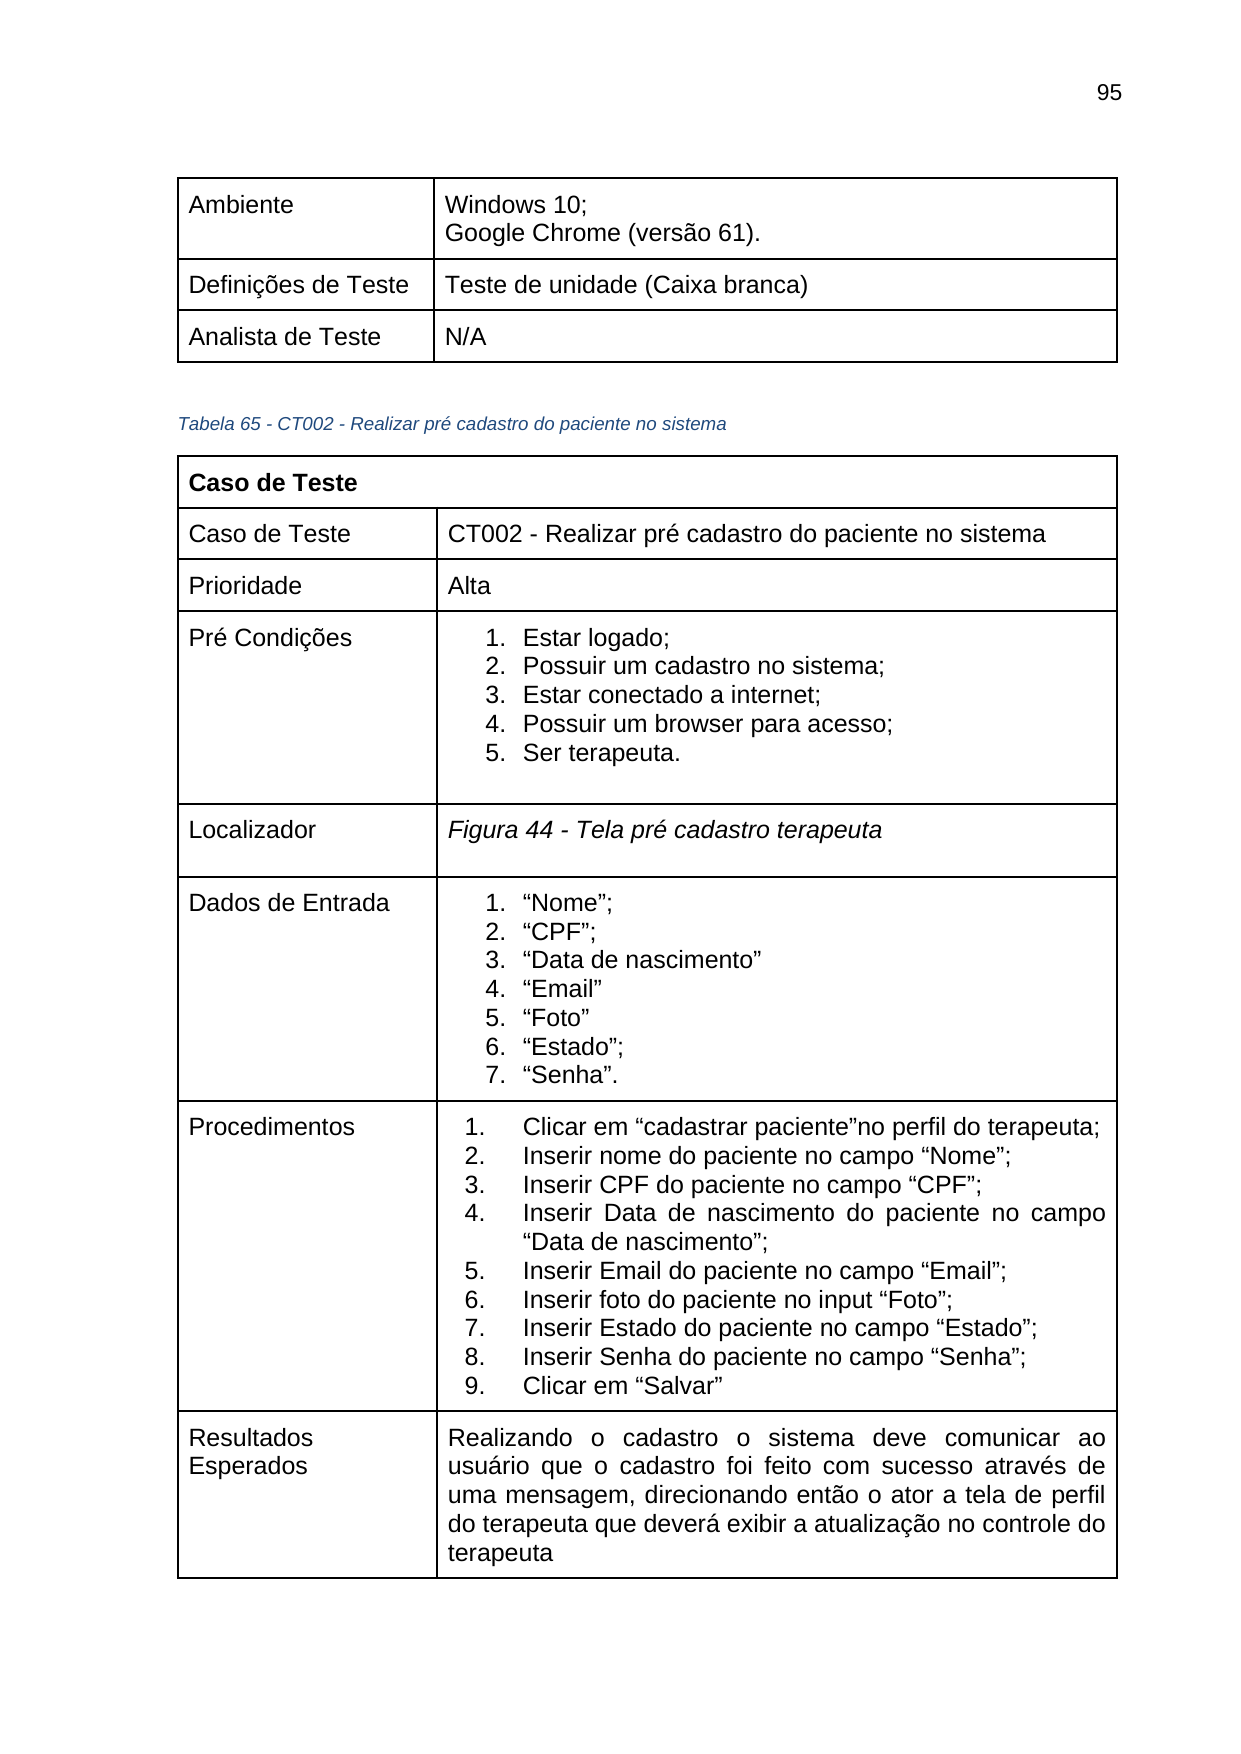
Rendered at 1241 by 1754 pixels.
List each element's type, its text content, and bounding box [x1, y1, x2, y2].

table_cell Procedimentos [179, 1102, 436, 1410]
table_cell CT002 - Realizar pré cadastro do paciente no sistema [438, 509, 1116, 558]
table_header Caso de Teste [179, 457, 1116, 507]
table_cell N/A [435, 311, 1116, 361]
table_cell Ambiente [179, 179, 433, 258]
table_cell Dados de Entrada [179, 878, 436, 1100]
table_cell “Nome”; “CPF”; “Data de nascimento” “Email” “Foto” “Estado”; “Senha”. [438, 878, 1116, 1100]
table_cell Windows 10; Google Chrome (versão 61). [435, 179, 1116, 258]
table_cell Alta [438, 560, 1116, 610]
table_cell Pré Condições [179, 612, 436, 803]
table_cell Caso de Teste [179, 509, 436, 558]
table_cell Localizador [179, 805, 436, 876]
table_cell Teste de unidade (Caixa branca) [435, 260, 1116, 309]
table_cell Clicar em “cadastrar paciente”no perfil do terapeuta; Inserir nome do paciente no campo “Nome”; Inserir CPF do paciente no campo “CPF”; Inserir Data de nascimento do paciente no campo “Data de nascimento”; Inserir Email do paciente no campo “Email”; Inserir foto do paciente no input “Foto”; Inserir Estado do paciente no campo “Estado”; Inserir Senha do paciente no campo “Senha”; Clicar em “Salvar” [438, 1102, 1116, 1410]
table_cell Resultados Esperados [179, 1412, 436, 1577]
table_cell Prioridade [179, 560, 436, 610]
table_cell Analista de Teste [179, 311, 433, 361]
table_cell Estar logado; Possuir um cadastro no sistema; Estar conectado a internet; Possuir um browser para acesso; Ser terapeuta. [438, 612, 1116, 803]
table_cell Realizando o cadastro o sistema deve comunicar ao usuário que o cadastro foi feito com sucesso através de uma mensagem, direcionando então o ator a tela de perfil do terapeuta que deverá exibir a atualização no controle do terapeuta [438, 1412, 1116, 1577]
table_cell Definições de Teste [179, 260, 433, 309]
